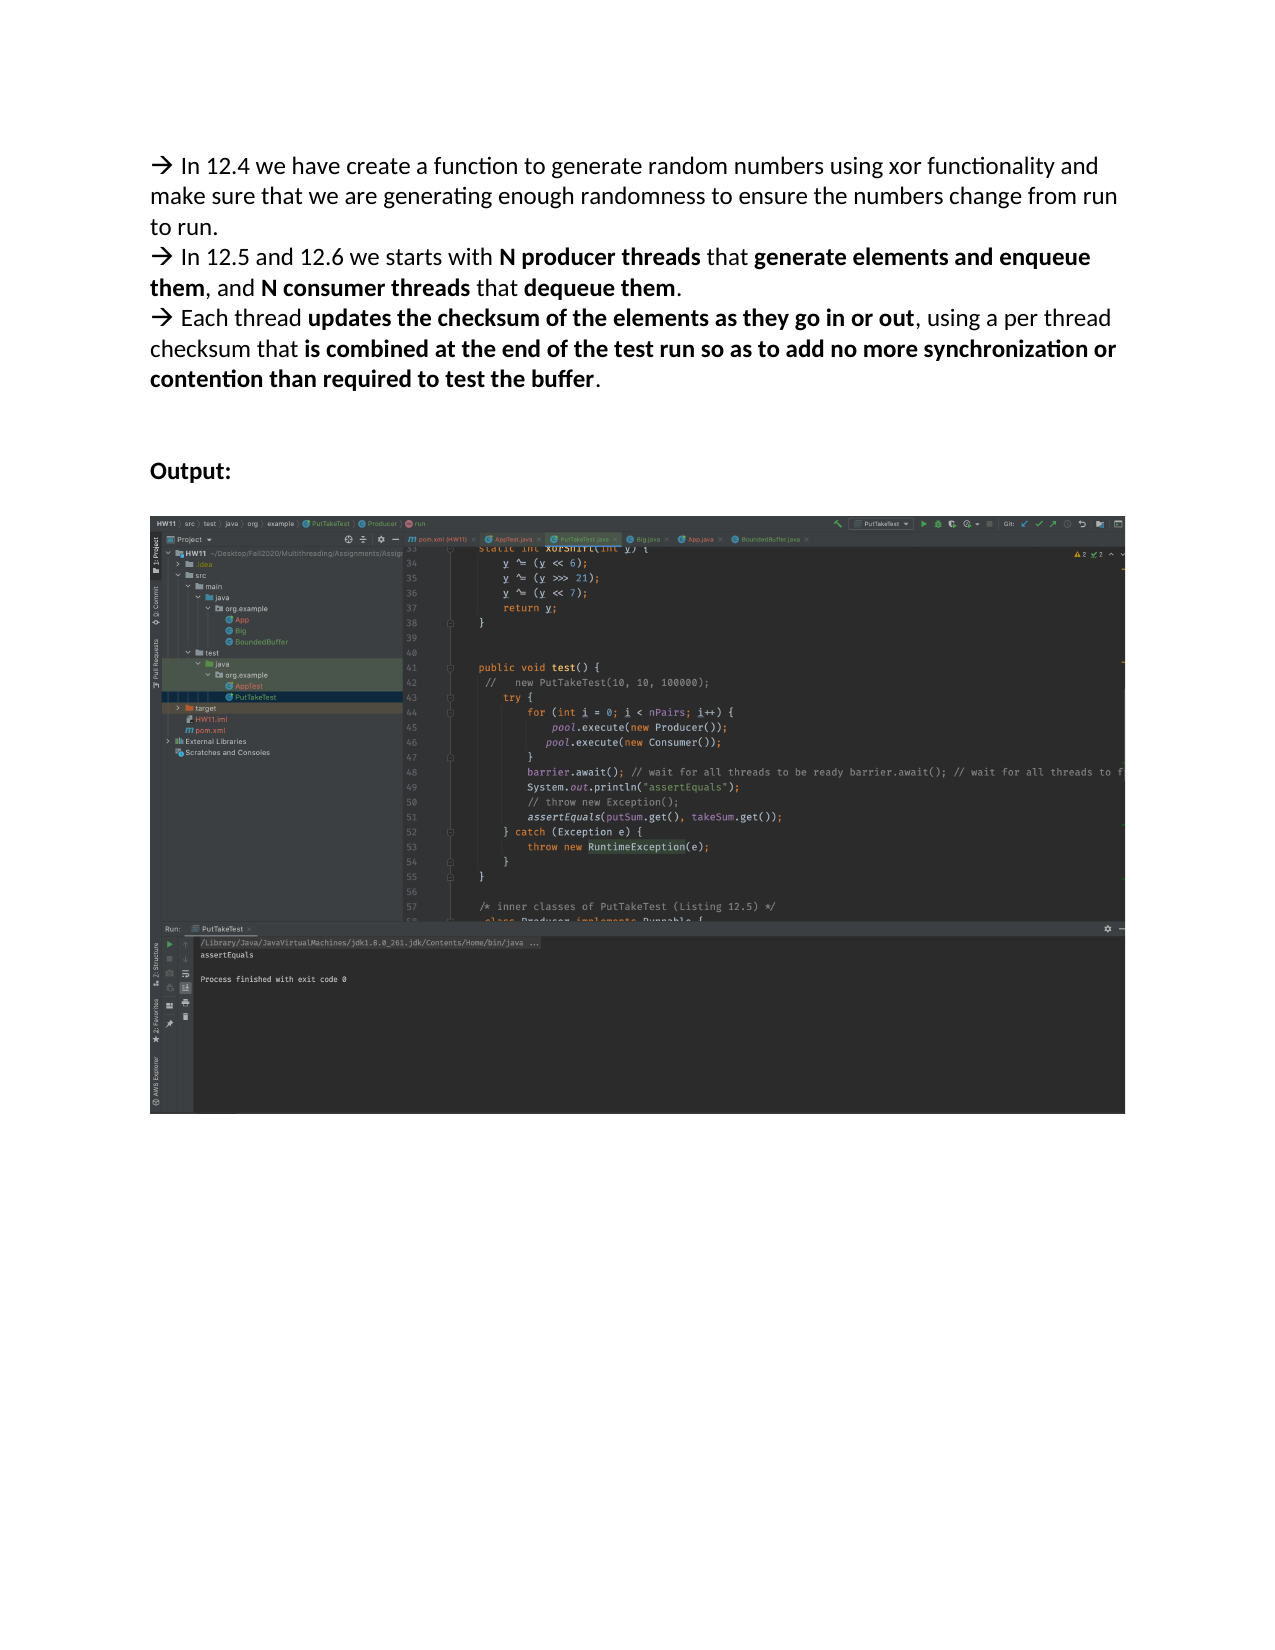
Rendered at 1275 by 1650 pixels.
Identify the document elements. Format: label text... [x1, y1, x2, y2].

text In 12.5 and 12.6 we starts with N producer threads that generate elements and enqueue them, and N consumer threads that dequeue them. [150, 242, 1125, 303]
text Each thread updates the checksum of the elements as they go in or out, using a per thread checksum that is combined at the end of the test run so as to add no more synchronization or contention than required to test the buffer. [150, 303, 1125, 394]
picture [150, 516, 1125, 1114]
text Output: [150, 455, 1125, 486]
text In 12.4 we have create a function to generate random numbers using xor functionality and make sure that we are generating enough randomness to ensure the numbers change from run to run. [150, 150, 1125, 242]
